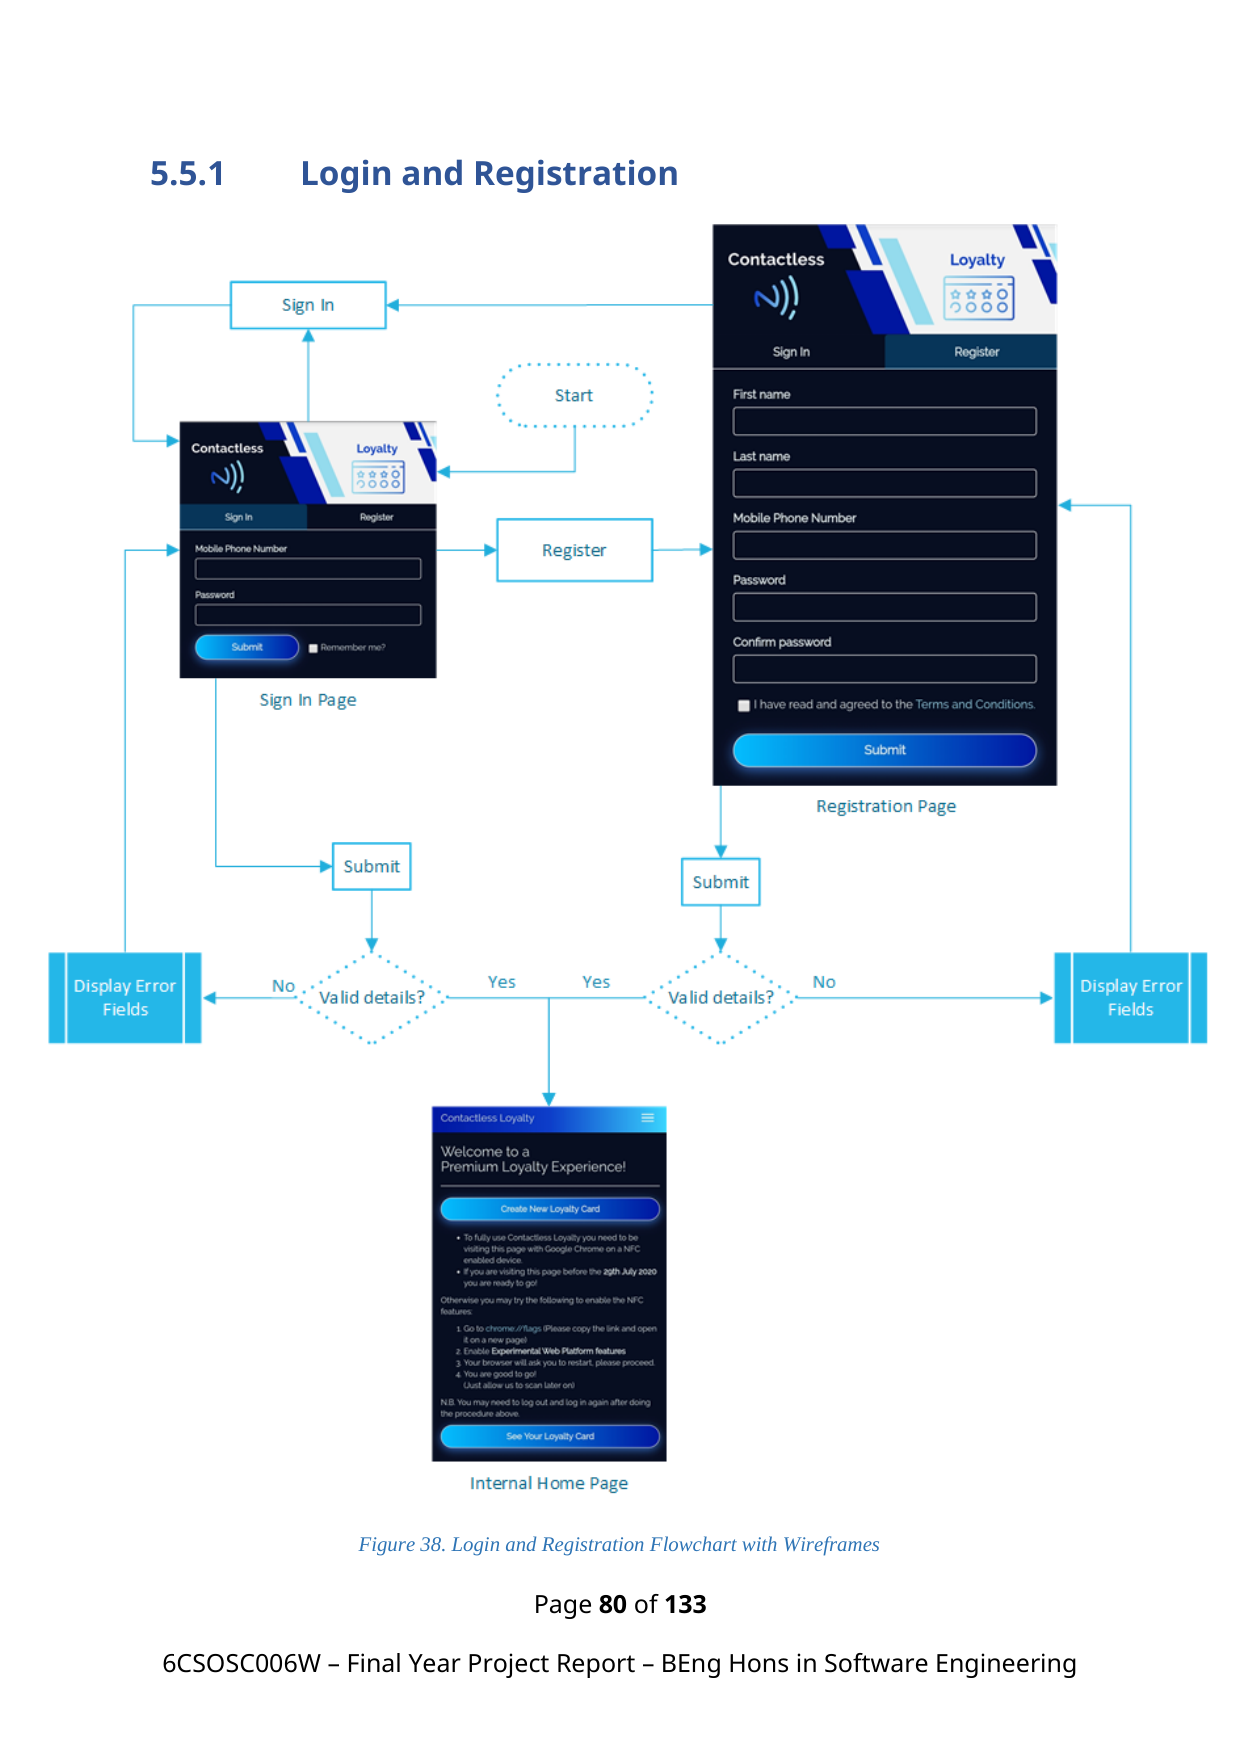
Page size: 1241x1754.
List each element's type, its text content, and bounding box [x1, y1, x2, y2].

text Figure 38. Login and Registration Flowchart with Wireframes [150, 1532, 1090, 1556]
picture [46, 223, 1209, 1505]
subtitle Login and Registration [150, 150, 1090, 195]
